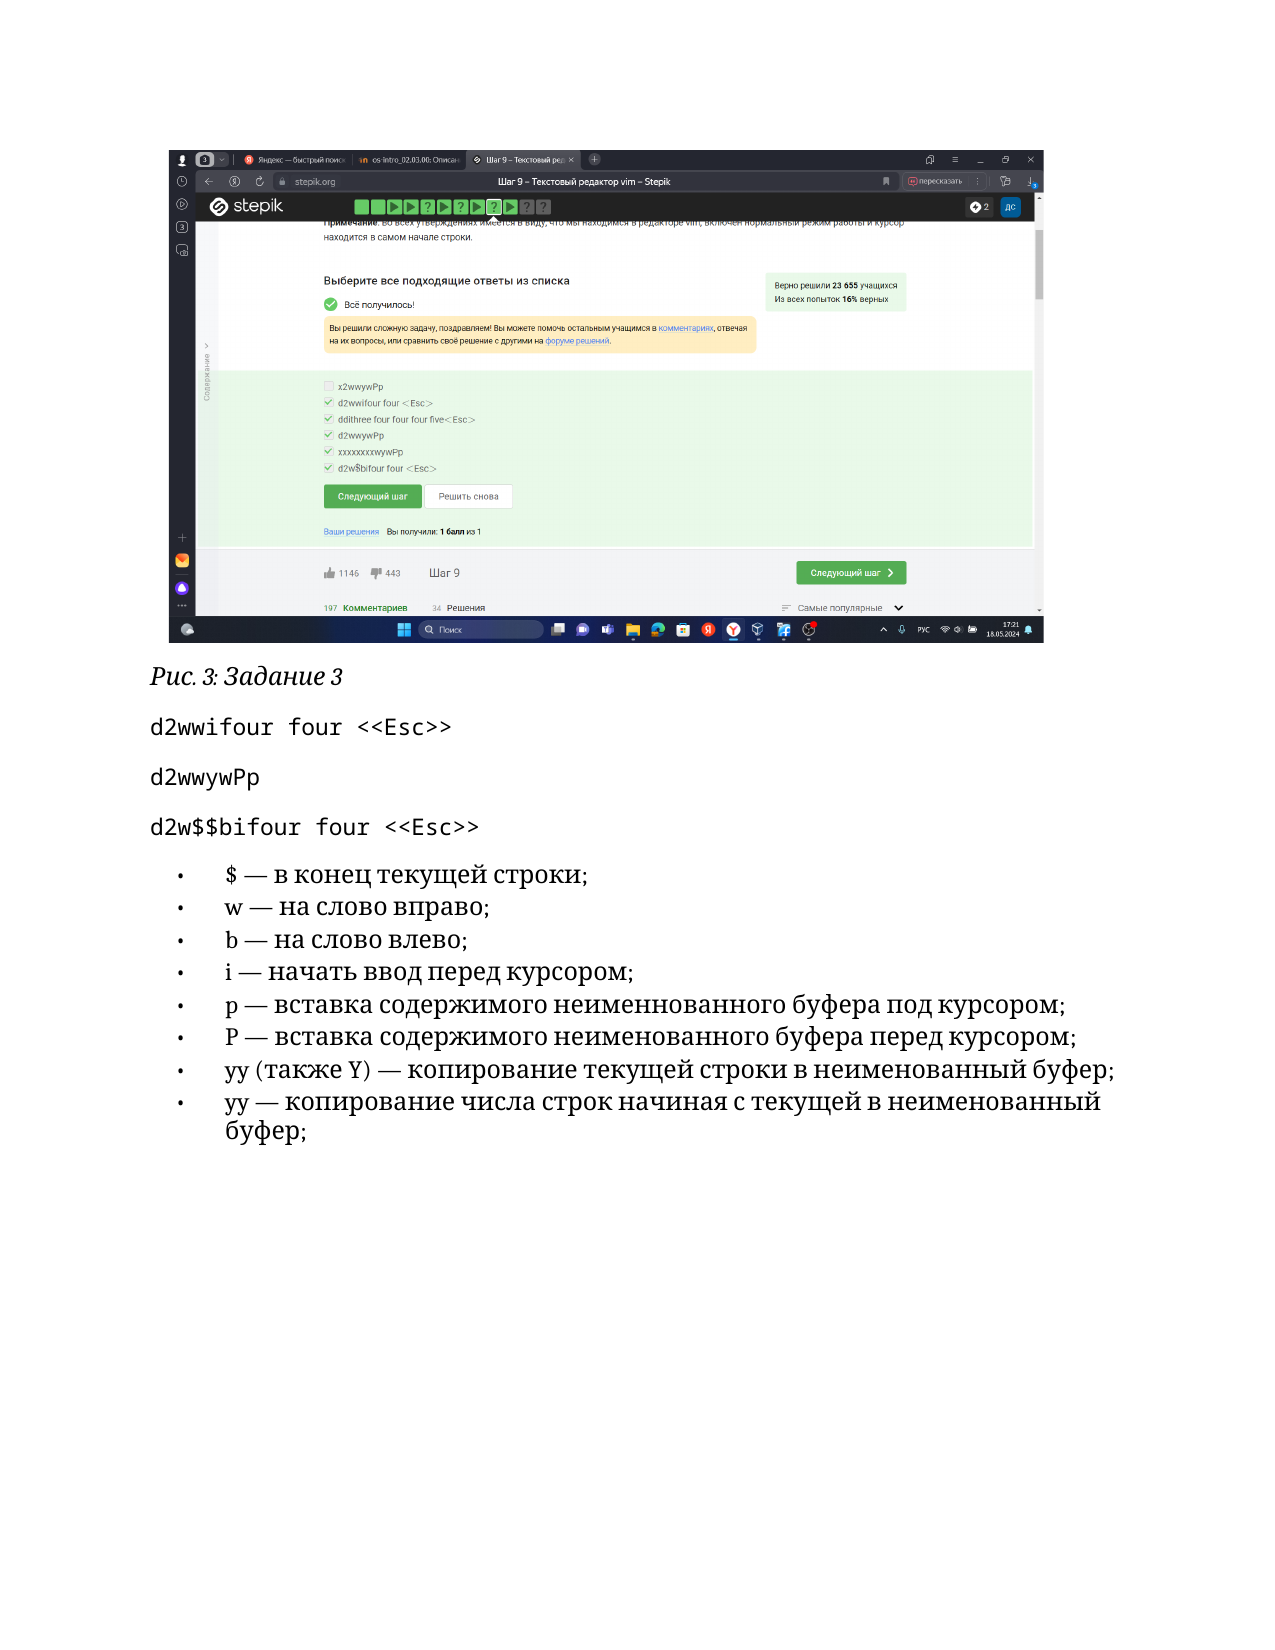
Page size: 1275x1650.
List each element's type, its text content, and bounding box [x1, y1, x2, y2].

list p — вставка содержимого неименнованного буфера под курсором; [175, 991, 1125, 1019]
list i — начать ввод перед курсором; [175, 958, 1125, 987]
text Рис. 3: Задание 3 [150, 663, 1125, 692]
text d2wwifour four <<Esc>> [150, 711, 1125, 742]
list yy (также Y) — копирование текущей строки в неименованный буфер; [175, 1056, 1125, 1084]
picture [168, 150, 1044, 643]
list b — на слово влево; [175, 926, 1125, 954]
list P — вставка содержимого неименованного буфера перед курсором; [175, 1023, 1125, 1052]
list w — на слово вправо; [175, 893, 1125, 922]
text d2wwywPp [150, 761, 1125, 792]
list yy — копирование числа строк начиная с текущей в неименованный буфер; [175, 1088, 1125, 1146]
text d2w$$bifour four <<Esc>> [150, 811, 1125, 842]
list $ — в конец текущей строки; [175, 861, 1125, 889]
